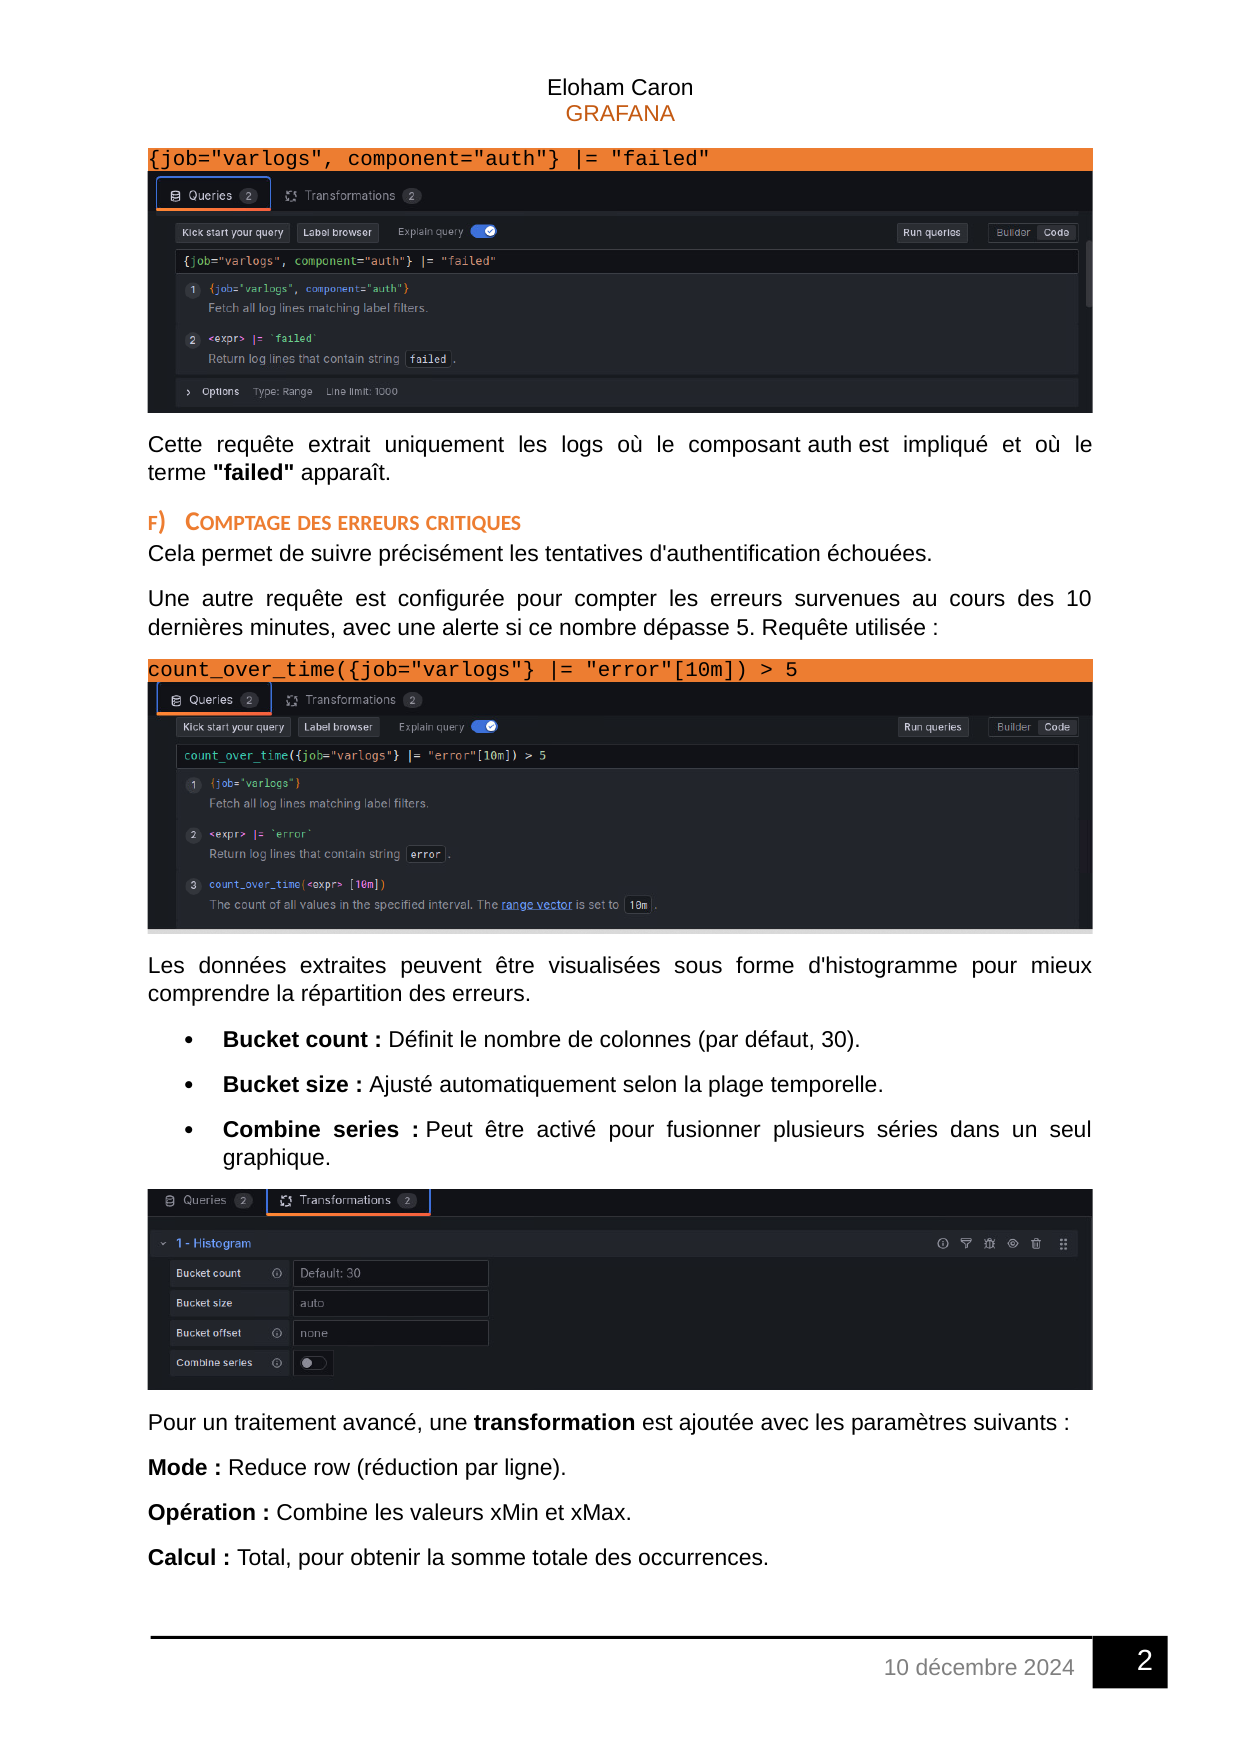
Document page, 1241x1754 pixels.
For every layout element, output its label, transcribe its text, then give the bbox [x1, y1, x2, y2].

picture [147, 171, 1093, 413]
text Opération : Combine les valeurs xMin et xMax. [148, 1499, 1093, 1525]
text Les données extraites peuvent être visualisées sous forme d'histogramme pour mieux comprendre la répartition des erreurs. [148, 952, 1093, 1007]
list Bucket size : Ajusté automatiquement selon la plage temporelle. [185, 1071, 1093, 1097]
text Mode : Reduce row (réduction par ligne). [148, 1454, 1093, 1480]
text Cette requête extrait uniquement les logs où le composant auth est impliqué et où le terme "failed" apparaît. [148, 431, 1093, 486]
list Combine series : Peut être activé pour fusionner plusieurs séries dans un seul graphique. [185, 1116, 1093, 1171]
text count_over_time({job="varlogs"} |= "error"[10m]) > 5 [148, 659, 1093, 682]
picture [147, 682, 1093, 934]
text Pour un traitement avancé, une transformation est ajoutée avec les paramètres suivants : [148, 1409, 1093, 1435]
text Cela permet de suivre précisément les tentatives d'authentification échouées. [148, 540, 1093, 566]
text Une autre requête est configurée pour compter les erreurs survenues au cours des 10 dernières minutes, avec une alerte si ce nombre dépasse 5. Requête utilisée : [148, 585, 1093, 640]
text Calcul : Total, pour obtenir la somme totale des occurrences. [148, 1544, 1093, 1570]
subtitle Comptage des erreurs critiques [148, 504, 1093, 537]
list Bucket count : Définit le nombre de colonnes (par défaut, 30). [185, 1026, 1093, 1052]
text {job="varlogs", component="auth"} |= "failed" [148, 148, 1093, 171]
picture [147, 1189, 1093, 1390]
